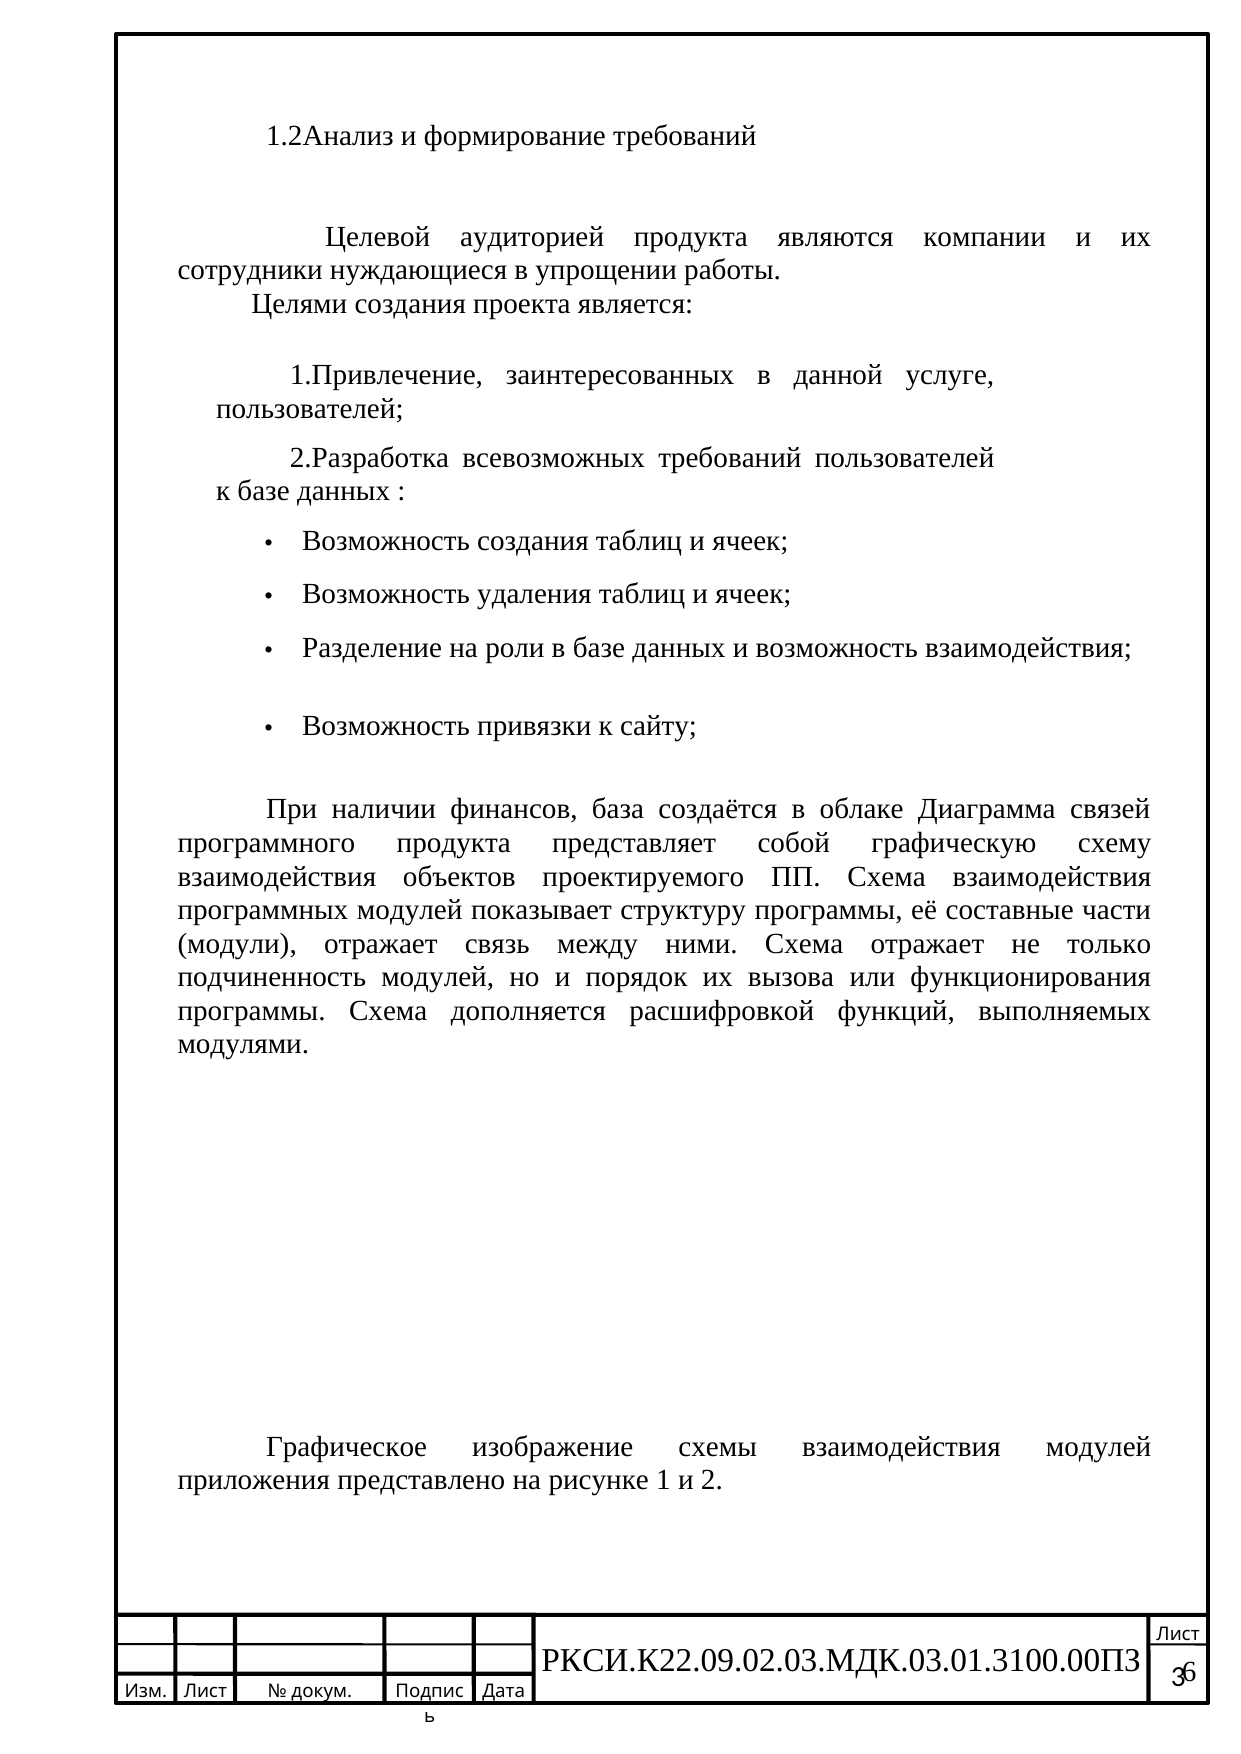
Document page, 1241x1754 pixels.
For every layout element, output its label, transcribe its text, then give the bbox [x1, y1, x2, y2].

text Графическое изображение схемы взаимодействия модулей приложения представлено на рисунке 1 и 2. [177, 1429, 1152, 1496]
text 1.Привлечение, заинтересованных в данной услуге, пользователей; [216, 357, 995, 424]
text Целями создания проекта является: [177, 286, 1152, 319]
list Возможность привязки к сайту; [264, 708, 1152, 742]
text Целевой аудиторией продукта являются компании и их сотрудники нуждающиеся в упрощении работы. [177, 219, 1152, 286]
subtitle 1.2Анализ и формирование требований [177, 118, 1152, 152]
text 2.Разработка всевозможных требований пользователей к базе данных : [216, 440, 995, 507]
text При наличии финансов, база создаётся в облаке Диаграмма связей программного продукта представляет собой графическую схему взаимодействия объектов проектируемого ПП. Схема взаимодействия программных модулей показывает структуру программы, её составные части (модули), отражает связь между ними. Схема отражает не только подчиненность модулей, но и порядок их вызова или функционирования программы. Схема дополняется расшифровкой функций, выполняемых модулями. [177, 792, 1152, 1060]
list Разделение на роли в базе данных и возможность взаимодействия; [264, 630, 1152, 663]
list Возможность создания таблиц и ячеек; [264, 523, 1152, 556]
list Возможность удаления таблиц и ячеек; [264, 576, 1152, 609]
